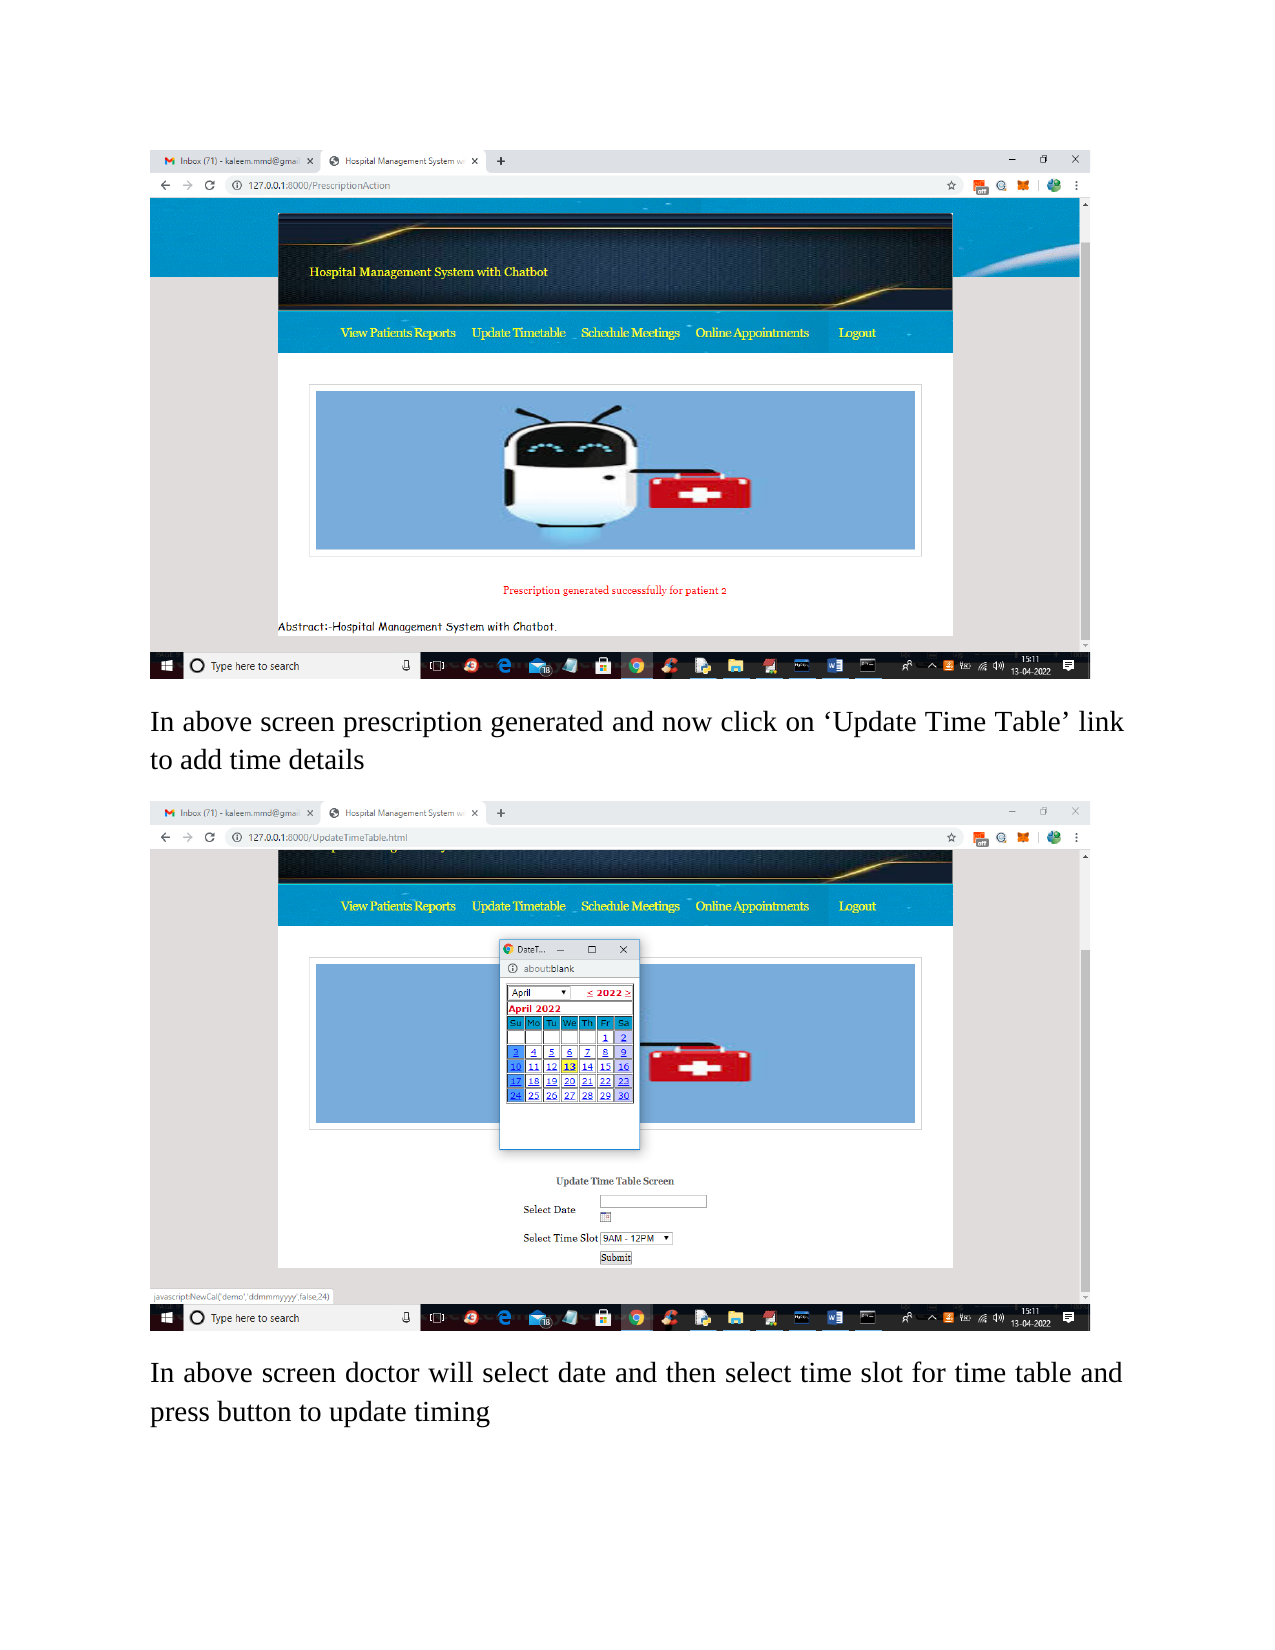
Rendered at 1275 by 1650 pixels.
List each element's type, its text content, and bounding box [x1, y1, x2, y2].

picture [150, 801, 1091, 1331]
picture [150, 150, 1091, 679]
text In above screen prescription generated and now click on ‘Update Time Table’ link to add time details [150, 704, 1125, 776]
text In above screen doctor will select date and then select time slot for time table and press button to update timing [150, 1355, 1125, 1427]
